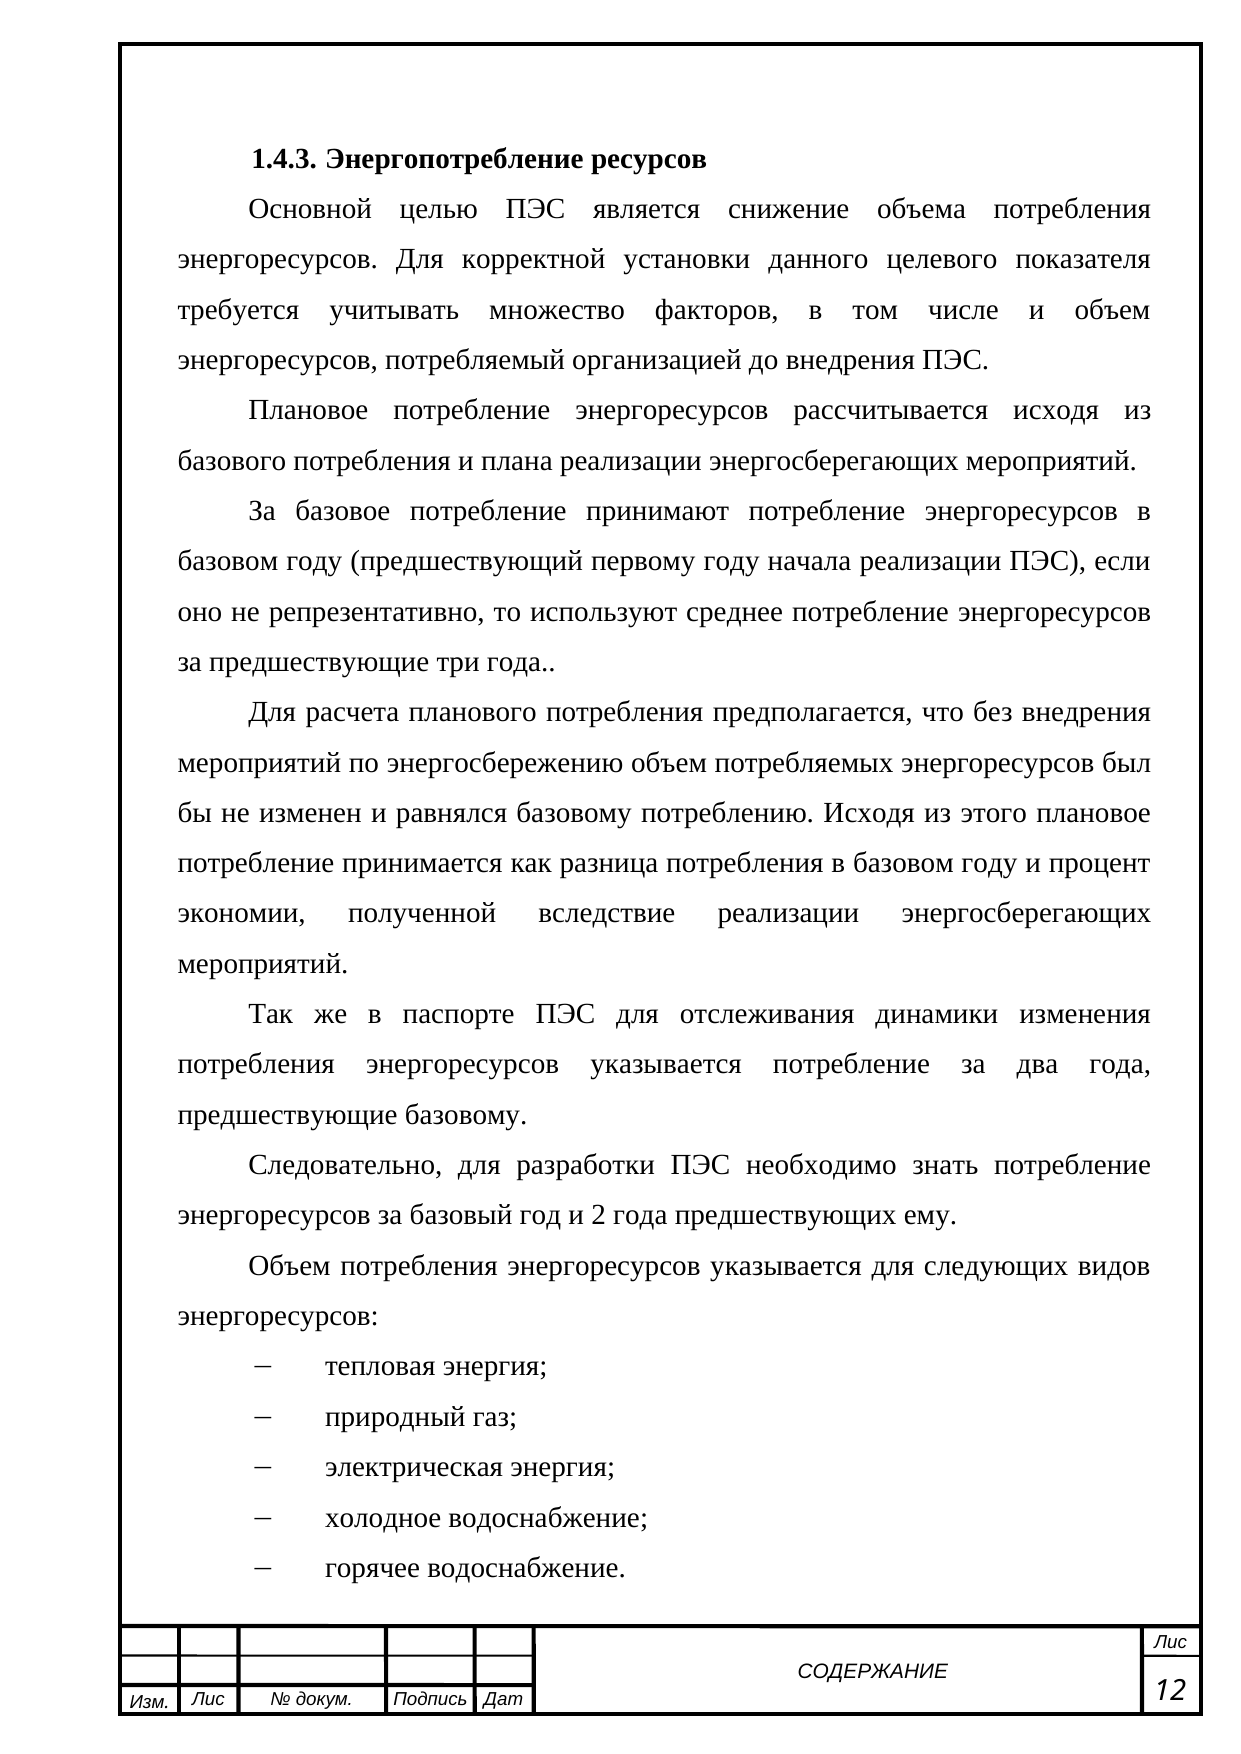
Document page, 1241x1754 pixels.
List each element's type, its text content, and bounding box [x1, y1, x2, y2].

text За базовое потребление принимают потребление энергоресурсов в базовом году (предшествующий первому году начала реализации ПЭС), если оно не репрезентативно, то используют среднее потребление энергоресурсов за предшествующие три года.. [177, 493, 1152, 678]
list тепловая энергия; [177, 1348, 1152, 1382]
list природный газ; [177, 1399, 1152, 1432]
text Так же в паспорте ПЭС для отслеживания динамики изменения потребления энергоресурсов указывается потребление за два года, предшествующие базовому. [177, 996, 1152, 1130]
text Объем потребления энергоресурсов указывается для следующих видов энергоресурсов: [177, 1248, 1152, 1332]
list холодное водоснабжение; [177, 1500, 1152, 1533]
list электрическая энергия; [177, 1449, 1152, 1483]
list горячее водоснабжение. [177, 1550, 1152, 1584]
text Основной целью ПЭС является снижение объема потребления энергоресурсов. Для корректной установки данного целевого показателя требуется учитывать множество факторов, в том числе и объем энергоресурсов, потребляемый организацией до внедрения ПЭС. [177, 191, 1152, 376]
text Следовательно, для разработки ПЭС необходимо знать потребление энергоресурсов за базовый год и 2 года предшествующих ему. [177, 1147, 1152, 1231]
text Для расчета планового потребления предполагается, что без внедрения мероприятий по энергосбережению объем потребляемых энергоресурсов был бы не изменен и равнялся базовому потреблению. Исходя из этого плановое потребление принимается как разница потребления в базовом году и процент экономии, полученной вследствие реализации энергосберегающих мероприятий. [177, 694, 1152, 979]
subtitle Энергопотребление ресурсов [177, 141, 1152, 174]
text Плановое потребление энергоресурсов рассчитывается исходя из базового потребления и плана реализации энергосберегающих мероприятий. [177, 392, 1152, 476]
